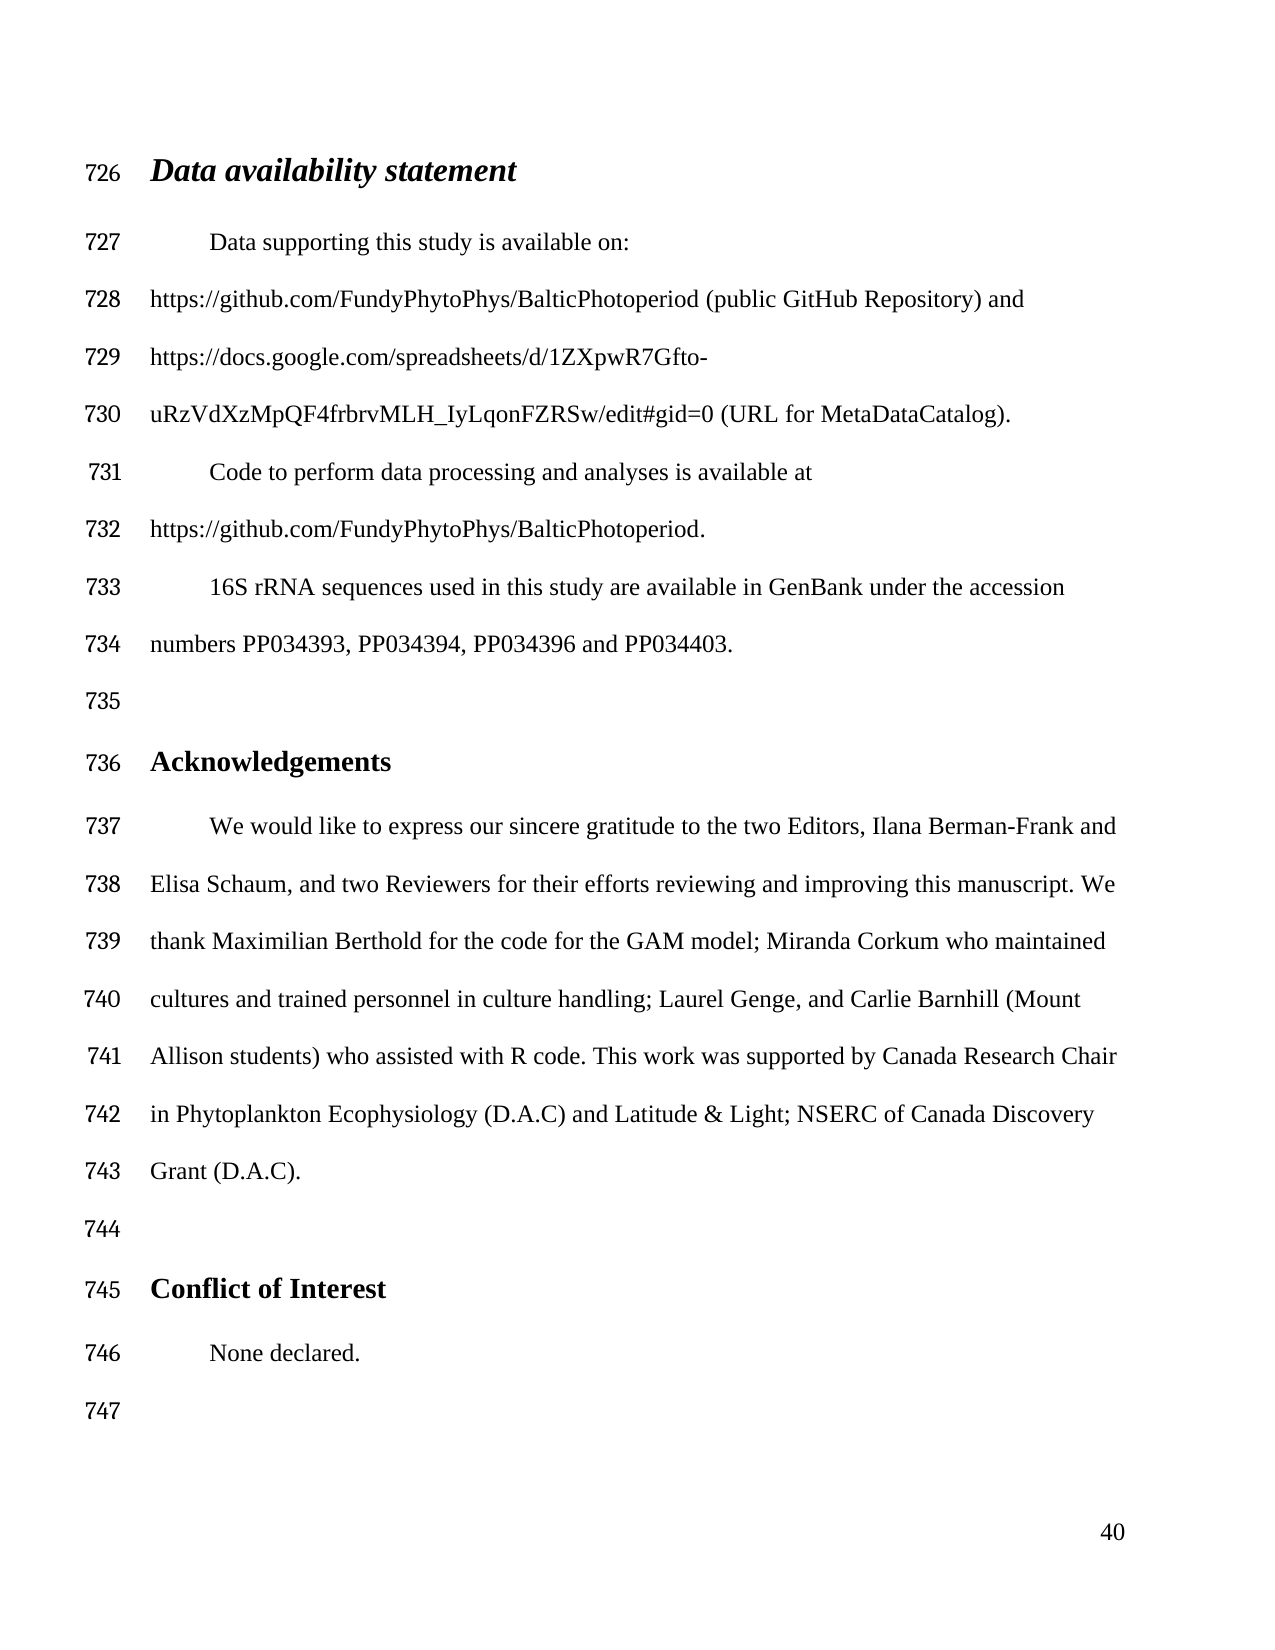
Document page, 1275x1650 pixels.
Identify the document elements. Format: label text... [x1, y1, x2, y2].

text Code to perform data processing and analyses is available at https://github.com/FundyPhytoPhys/BalticPhotoperiod. [150, 457, 1125, 543]
text Data supporting this study is available on: https://github.com/FundyPhytoPhys/BalticPhotoperiod (public GitHub Repository) and https://docs.google.com/spreadsheets/d/1ZXpwR7Gfto-uRzVdXzMpQF4frbrvMLH_IyLqonFZRSw/edit#gid=0 (URL for MetaDataCatalog). [150, 227, 1125, 428]
text We would like to express our sincere gratitude to the two Editors, Ilana Berman-Frank and Elisa Schaum, and two Reviewers for their efforts reviewing and improving this manuscript. We thank Maximilian Berthold for the code for the GAM model; Miranda Corkum who maintained cultures and trained personnel in culture handling; Laurel Genge, and Carlie Barnhill (Mount Allison students) who assisted with R code. This work was supported by Canada Research Chair in Phytoplankton Ecophysiology (D.A.C) and Latitude & Light; NSERC of Canada Discovery Grant (D.A.C). [150, 811, 1125, 1185]
subtitle Conflict of Interest [150, 1271, 1125, 1305]
text 16S rRNA sequences used in this study are available in GenBank under the accession numbers PP034393, PP034394, PP034396 and PP034403. [150, 572, 1125, 658]
subtitle Data availability statement [150, 150, 1125, 188]
subtitle Acknowledgements [150, 744, 1125, 778]
text None declared. [150, 1338, 1125, 1367]
